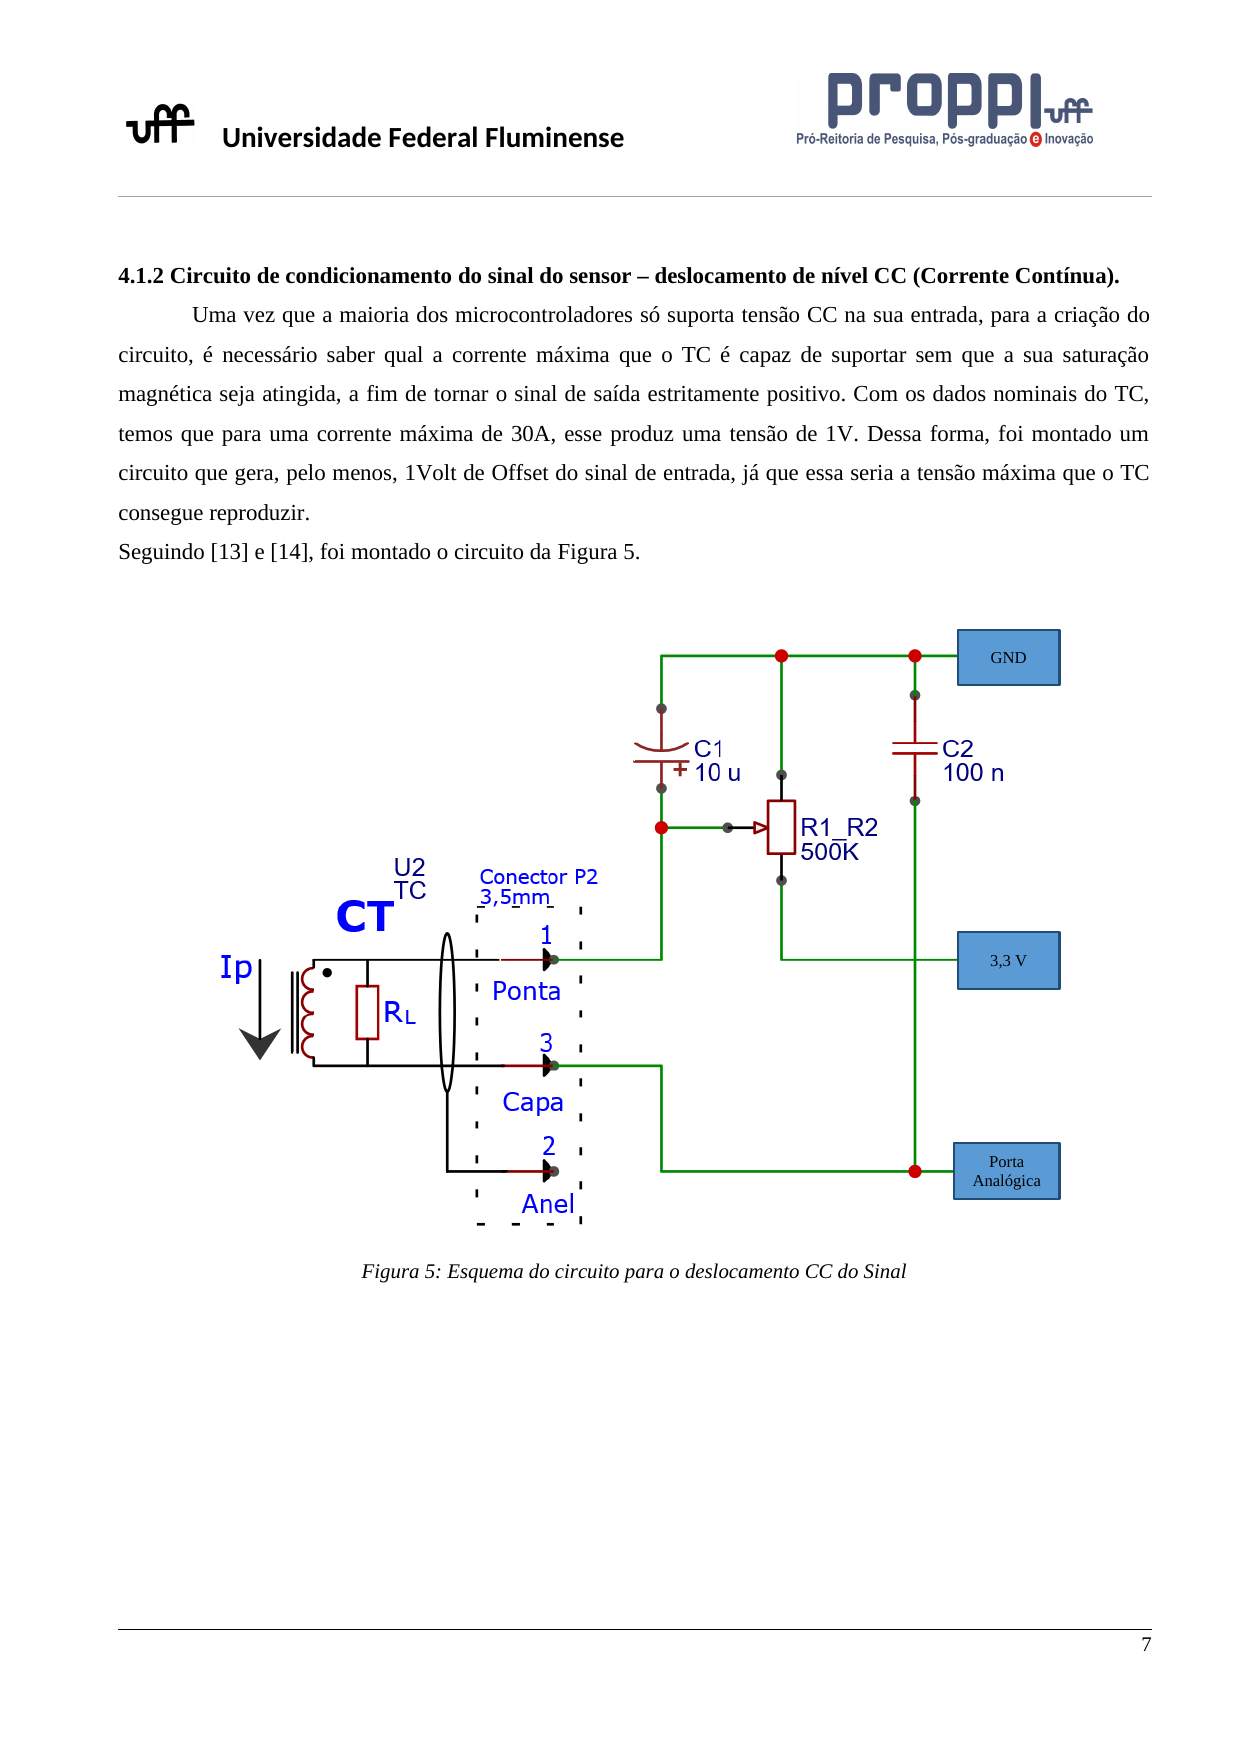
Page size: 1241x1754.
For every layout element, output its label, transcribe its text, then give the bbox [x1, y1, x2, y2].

picture [209, 633, 1060, 1234]
text Figura 5: Esquema do circuito para o deslocamento CC do Sinal [118, 1259, 1152, 1283]
picture [796, 73, 1093, 147]
text Uma vez que a maioria dos microcontroladores só suporta tensão CC na sua entrada, para a criação do circuito, é necessário saber qual a corrente máxima que o TC é capaz de suportar sem que a sua saturação magnética seja atingida, a fim de tornar o sinal de saída estritamente positivo. Com os dados nominais do TC, temos que para uma corrente máxima de 30A, esse produz uma tensão de 1V. Dessa forma, foi montado um circuito que gera, pelo menos, 1Volt de Offset do sinal de entrada, já que essa seria a tensão máxima que o TC consegue reproduzir. [118, 301, 1152, 525]
picture [125, 102, 196, 148]
text Seguindo [13] e [14], foi montado o circuito da Figura 5. [118, 538, 1152, 564]
text 4.1.2 Circuito de condicionamento do sinal do sensor – deslocamento de nível CC (Corrente Contínua). [118, 262, 1152, 288]
